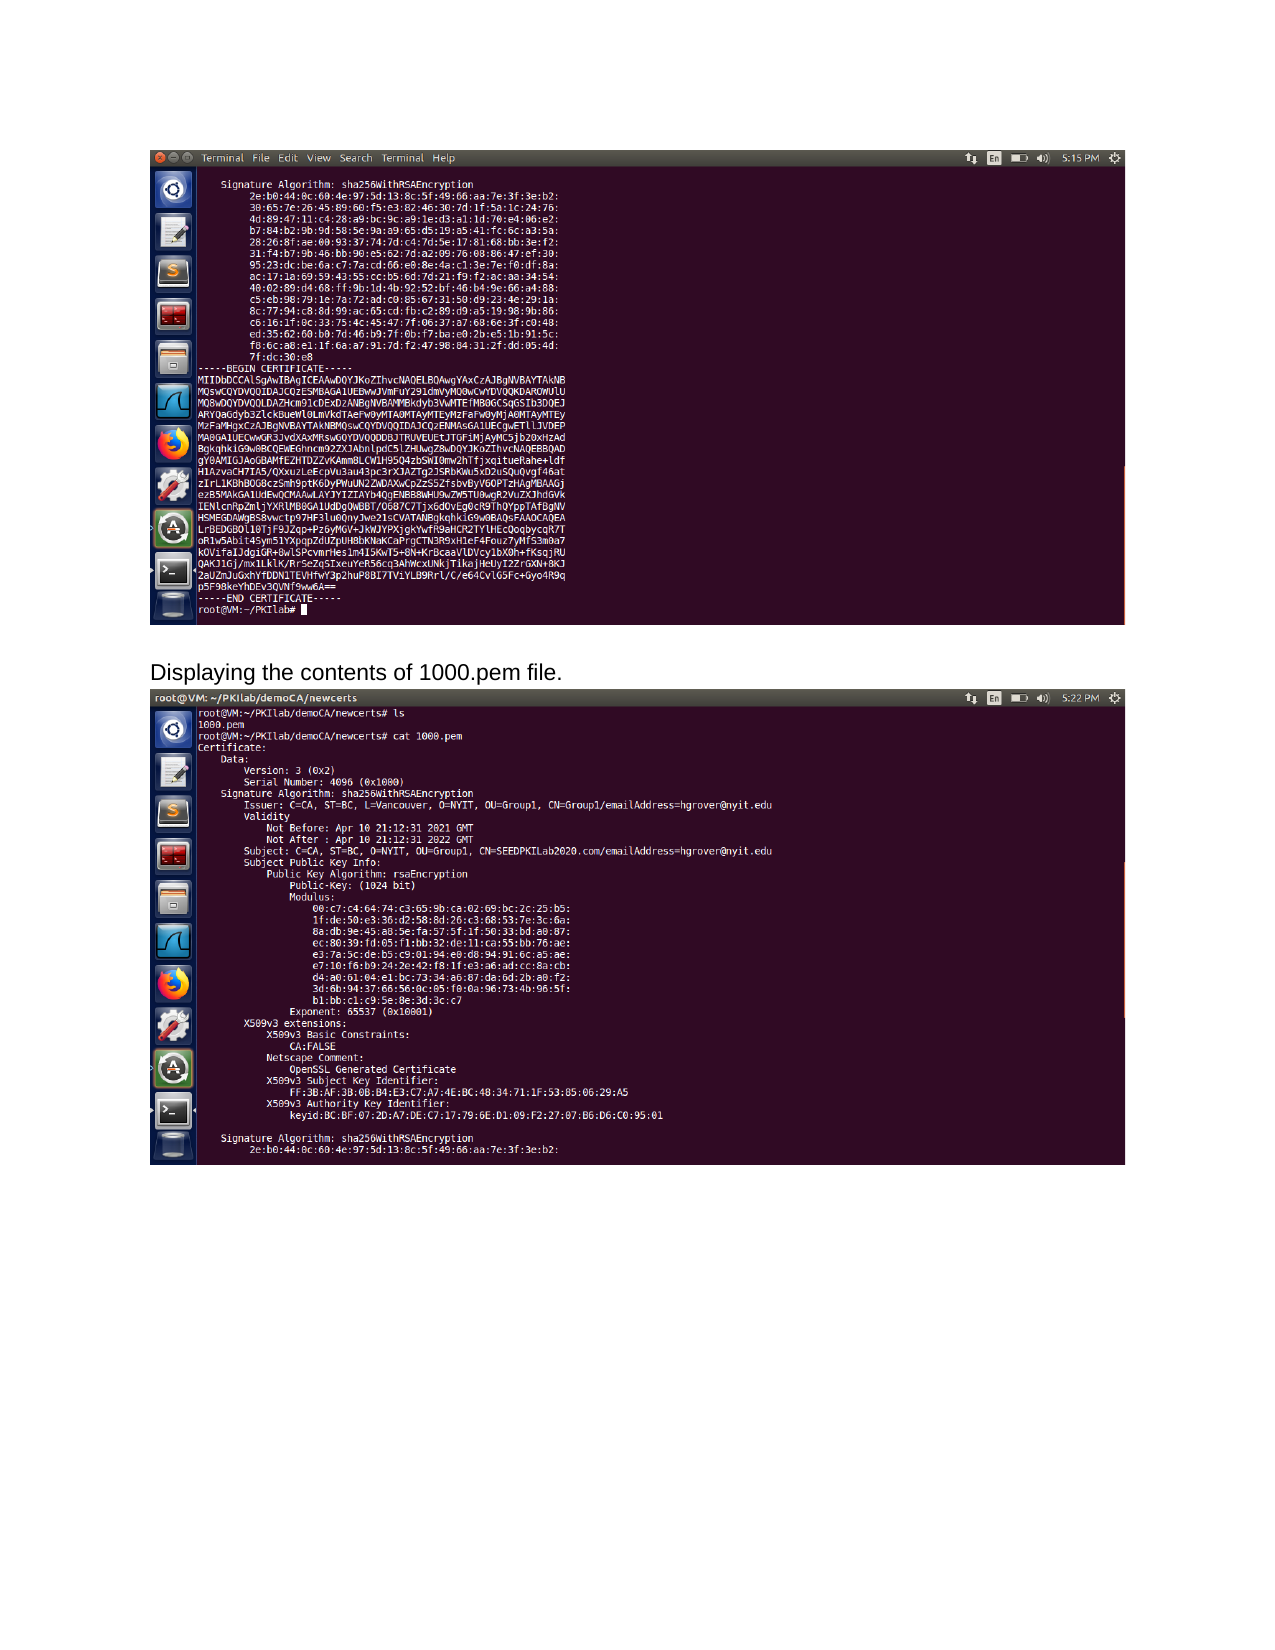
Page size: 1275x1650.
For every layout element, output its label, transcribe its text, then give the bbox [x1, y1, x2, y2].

picture [150, 150, 1125, 625]
picture [150, 689, 1125, 1165]
text Displaying the contents of 1000.pem file. [150, 659, 1125, 685]
